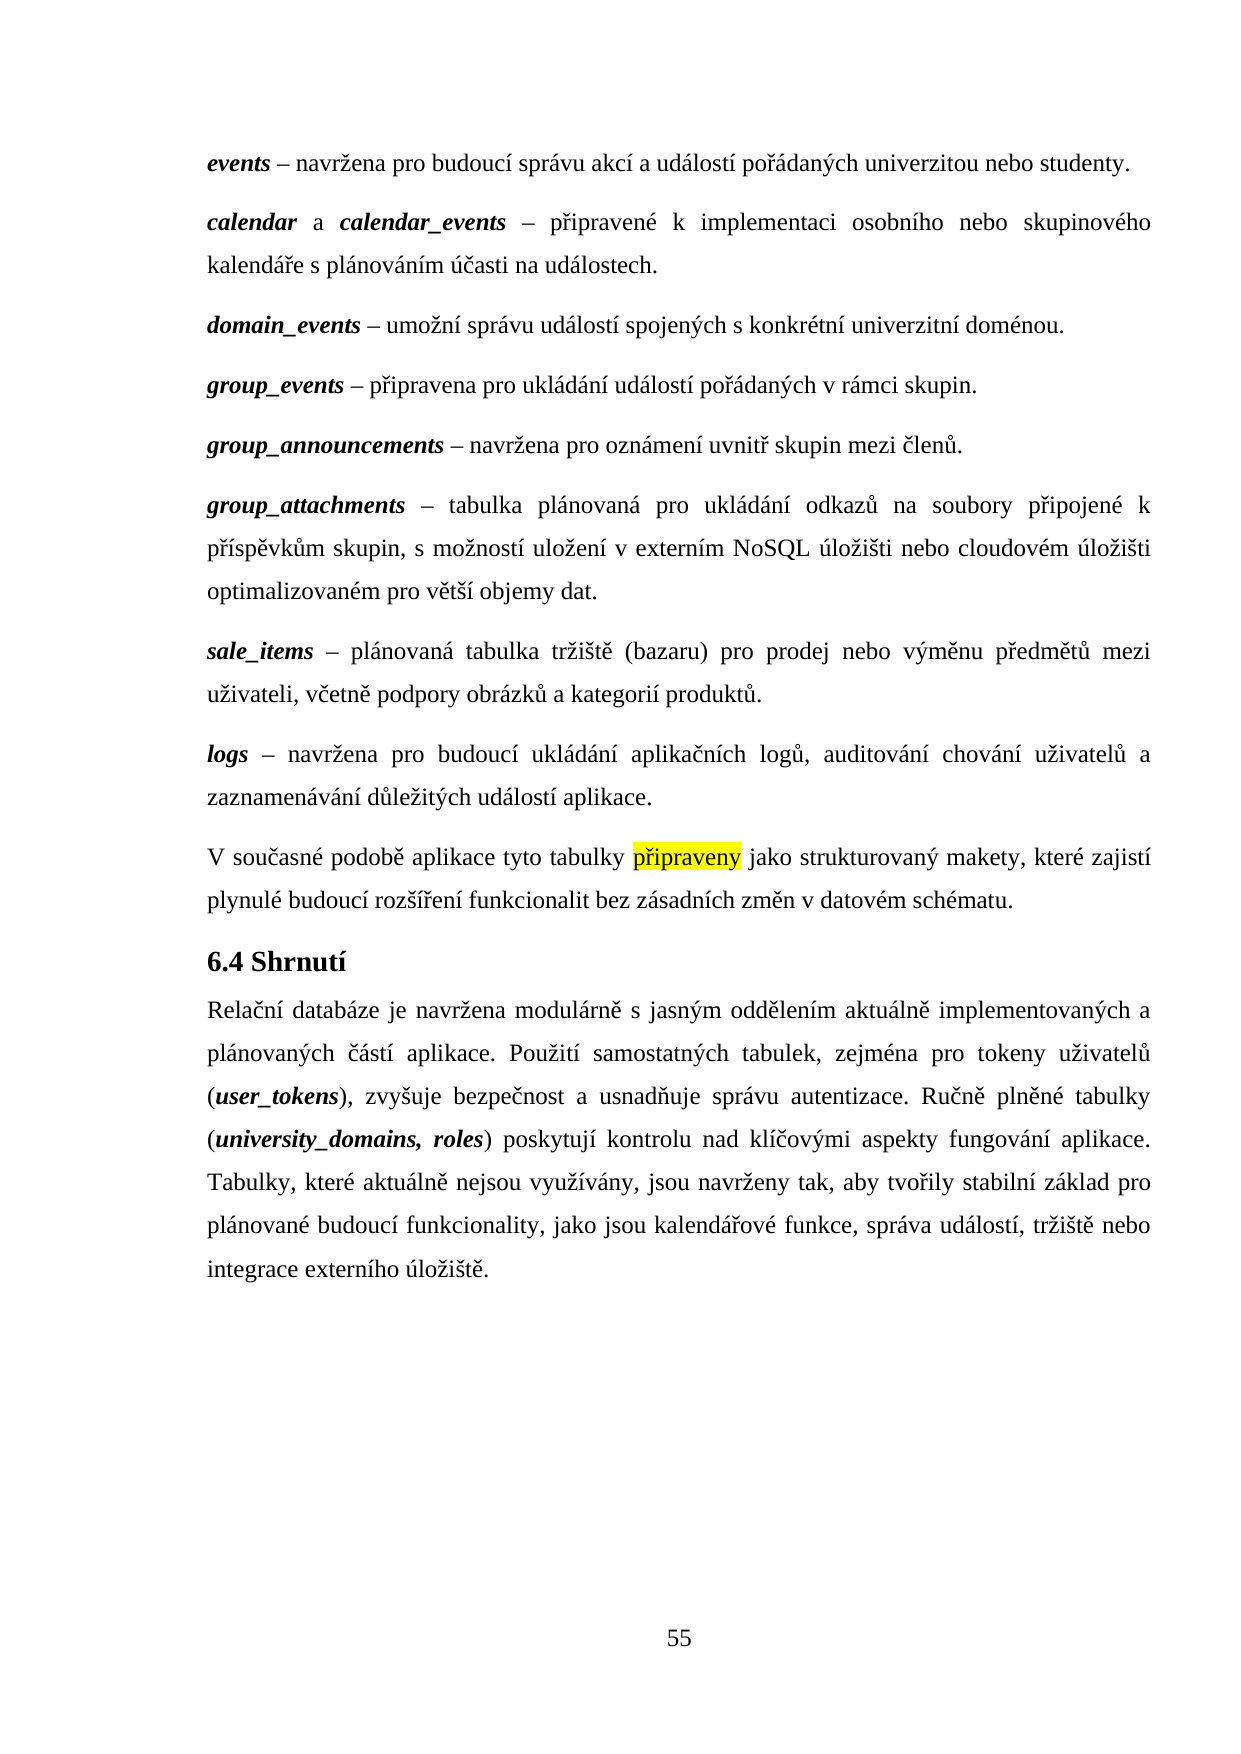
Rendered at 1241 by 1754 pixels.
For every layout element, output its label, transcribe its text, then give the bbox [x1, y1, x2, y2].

text V současné podobě aplikace tyto tabulky připraveny jako strukturovaný makety, které zajistí plynulé budoucí rozšíření funkcionalit bez zásadních změn v datovém schématu. [207, 842, 1152, 913]
subtitle 6.4 Shrnutí [207, 944, 1152, 978]
text Relační databáze je navržena modulárně s jasným oddělením aktuálně implementovaných a plánovaných částí aplikace. Použití samostatných tabulek, zejména pro tokeny uživatelů (user_tokens), zvyšuje bezpečnost a usnadňuje správu autentizace. Ručně plněné tabulky (university_domains, roles) poskytují kontrolu nad klíčovými aspekty fungování aplikace. Tabulky, které aktuálně nejsou využívány, jsou navrženy tak, aby tvořily stabilní základ pro plánované budoucí funkcionality, jako jsou kalendářové funkce, správa událostí, tržiště nebo integrace externího úložiště. [207, 995, 1152, 1282]
text group_events – připravena pro ukládání událostí pořádaných v rámci skupin. [207, 370, 1152, 399]
text calendar a calendar_events – připravené k implementaci osobního nebo skupinového kalendáře s plánováním účasti na událostech. [207, 207, 1152, 279]
text events – navržena pro budoucí správu akcí a událostí pořádaných univerzitou nebo studenty. [207, 148, 1152, 176]
text group_attachments – tabulka plánovaná pro ukládání odkazů na soubory připojené k příspěvkům skupin, s možností uložení v externím NoSQL úložišti nebo cloudovém úložišti optimalizovaném pro větší objemy dat. [207, 490, 1152, 605]
text domain_events – umožní správu událostí spojených s konkrétní univerzitní doménou. [207, 310, 1152, 339]
text sale_items – plánovaná tabulka tržiště (bazaru) pro prodej nebo výměnu předmětů mezi uživateli, včetně podpory obrázků a kategorií produktů. [207, 636, 1152, 708]
text logs – navržena pro budoucí ukládání aplikačních logů, auditování chování uživatelů a zaznamenávání důležitých událostí aplikace. [207, 739, 1152, 811]
text group_announcements – navržena pro oznámení uvnitř skupin mezi členů. [207, 430, 1152, 459]
